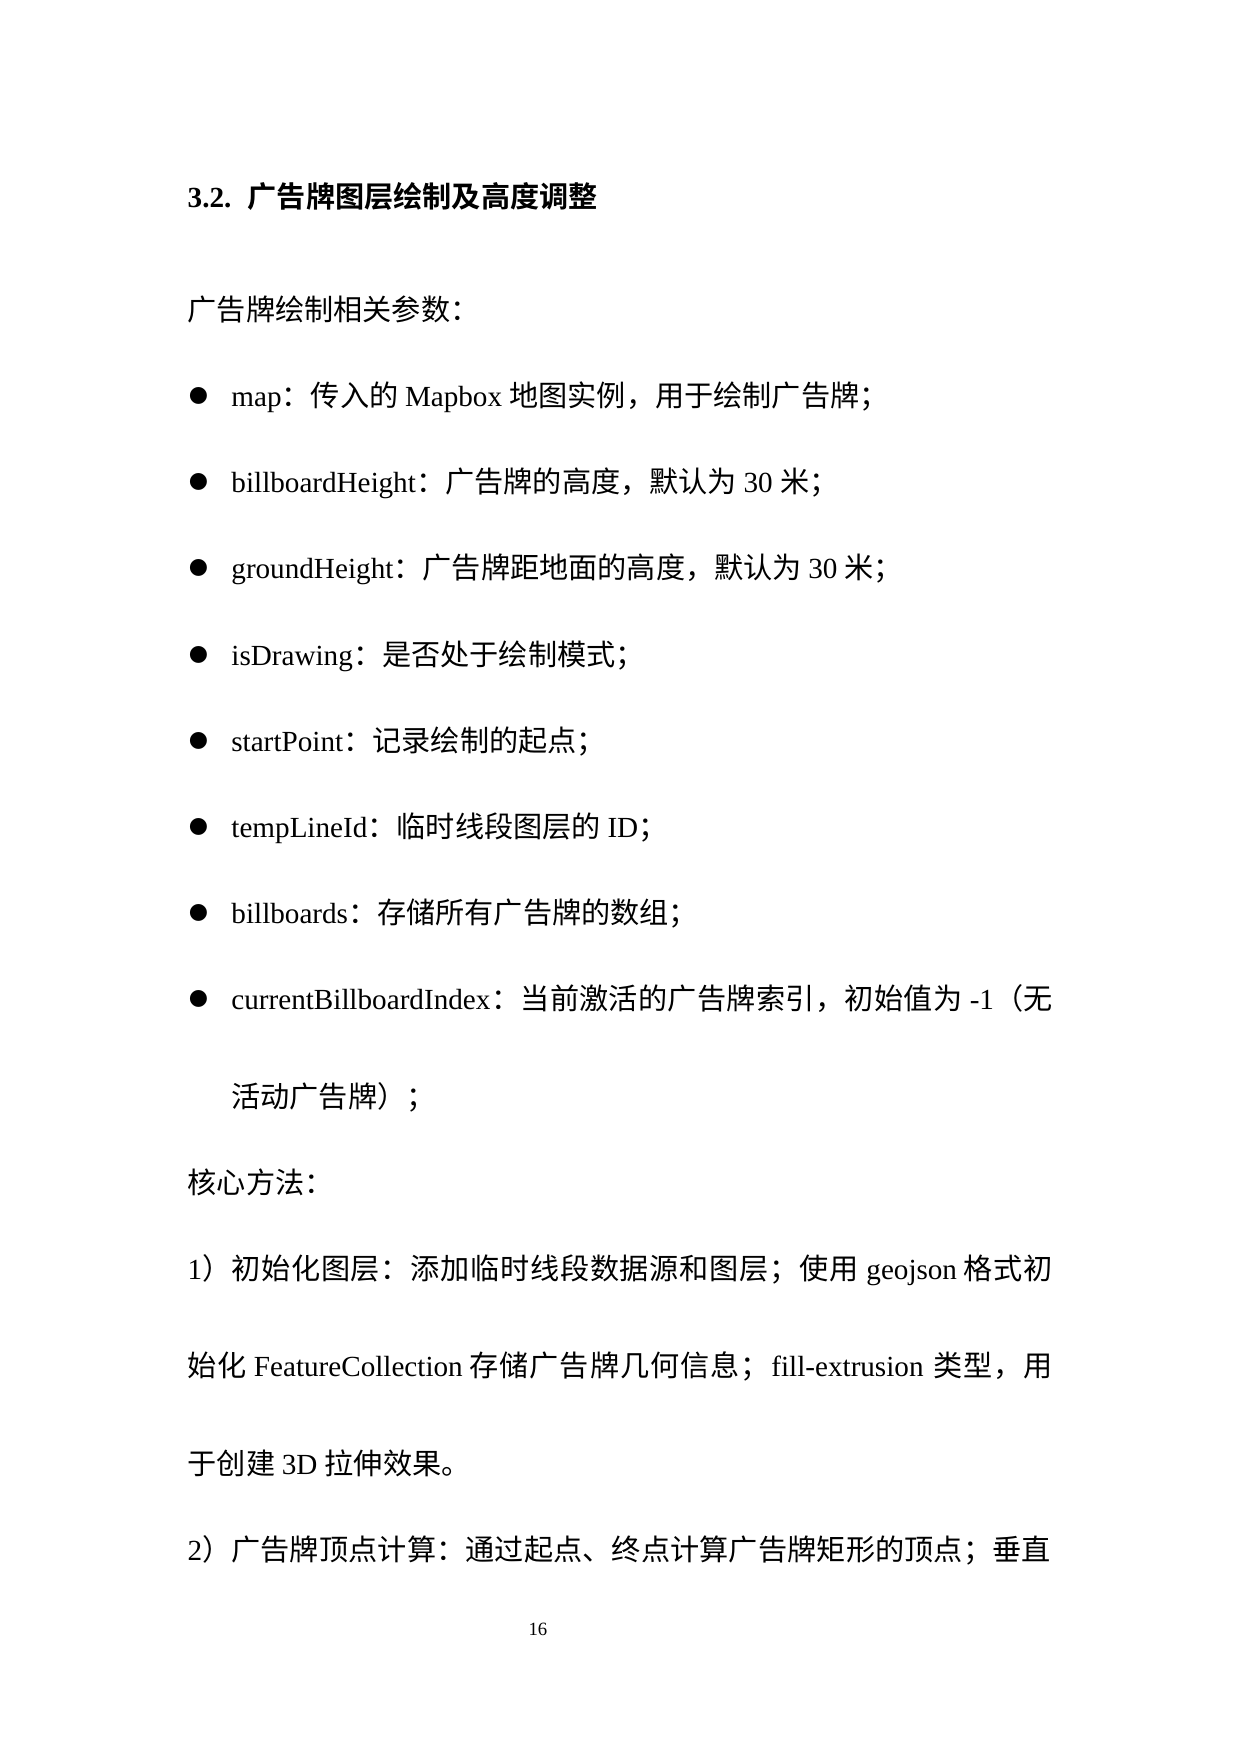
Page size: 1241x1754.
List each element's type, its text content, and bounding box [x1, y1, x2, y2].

list 核心方法： [187, 1148, 1053, 1213]
list tempLineId：临时线段图层的 ID； [187, 792, 1053, 857]
list isDrawing：是否处于绘制模式； [187, 620, 1053, 685]
list billboardHeight：广告牌的高度，默认为 30 米； [187, 447, 1053, 512]
list map：传入的 Mapbox 地图实例，用于绘制广告牌； [187, 361, 1053, 426]
list 初始化图层：添加临时线段数据源和图层；使用geojson格式初始化FeatureCollection存储广告牌几何信息；fill-extrusion 类型，用于创建 3D 拉伸效果。 [187, 1234, 1053, 1494]
list startPoint：记录绘制的起点； [187, 706, 1053, 771]
list groundHeight：广告牌距地面的高度，默认为 30 米； [187, 534, 1053, 599]
list billboards：存储所有广告牌的数组； [187, 878, 1053, 943]
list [187, 1515, 1053, 1580]
list currentBillboardIndex：当前激活的广告牌索引，初始值为 -1（无活动广告牌）； [187, 964, 1053, 1127]
subtitle 广告牌图层绘制及高度调整 [187, 162, 1053, 227]
text 广告牌绘制相关参数： [187, 275, 1053, 340]
